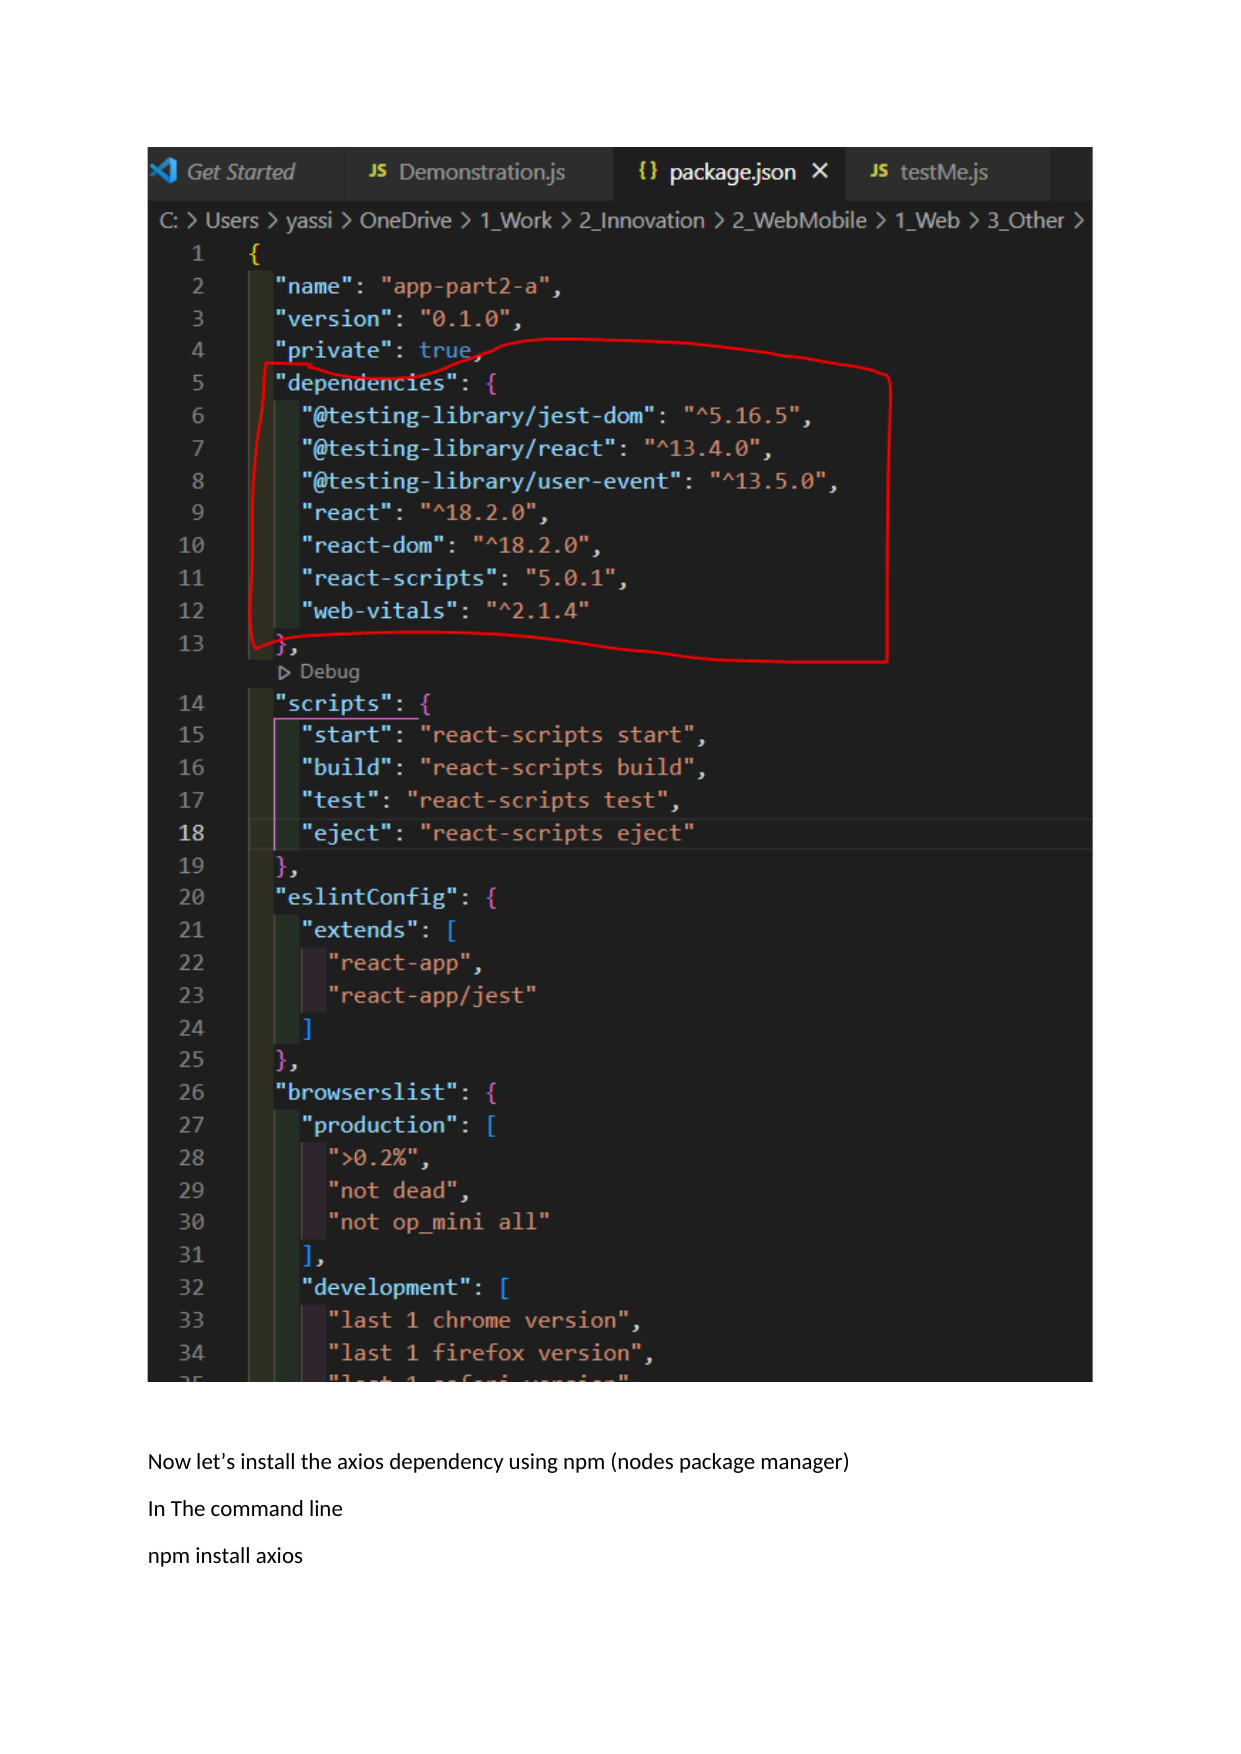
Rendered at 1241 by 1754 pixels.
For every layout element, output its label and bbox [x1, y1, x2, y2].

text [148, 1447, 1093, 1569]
picture [147, 147, 1093, 1382]
